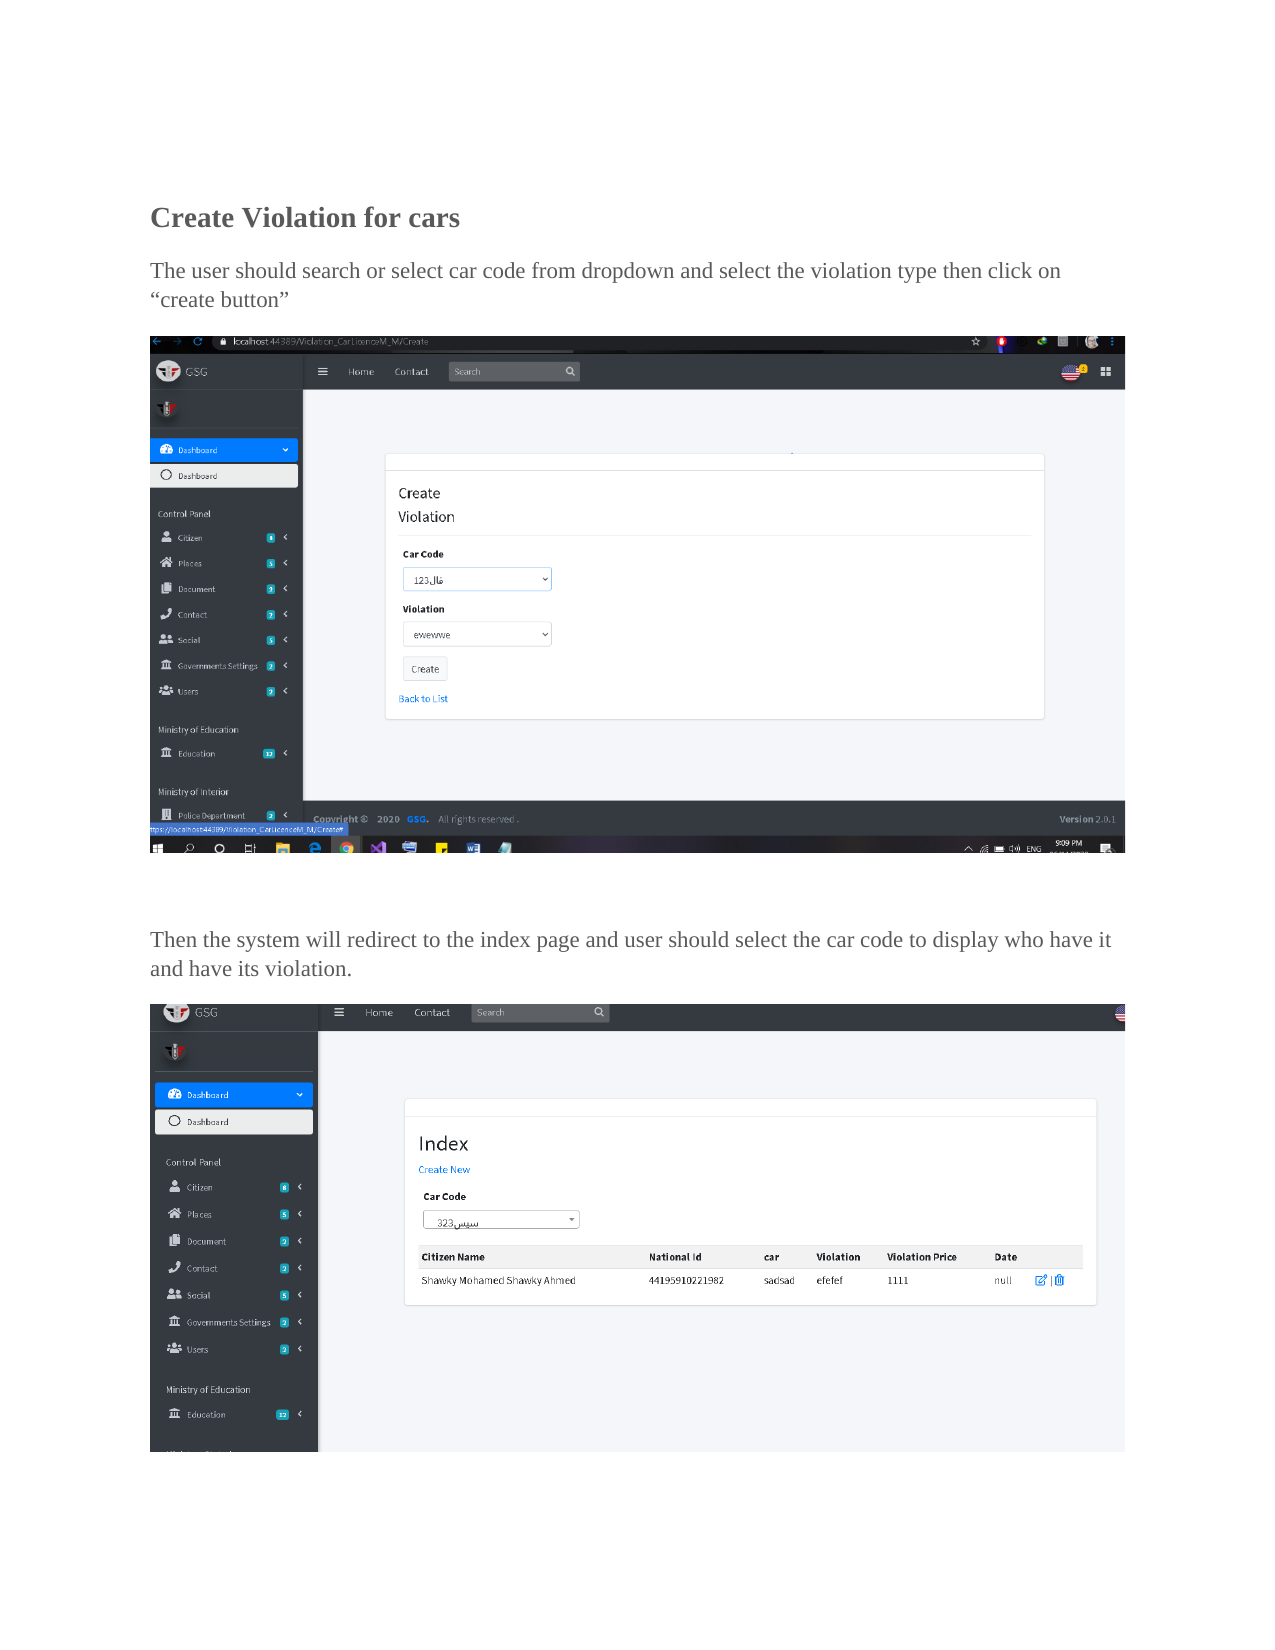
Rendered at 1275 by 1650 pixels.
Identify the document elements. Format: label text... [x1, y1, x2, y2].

text The user should search or select car code from dropdown and select the violation type then click on “create button” [150, 257, 1125, 313]
picture [150, 1004, 1125, 1452]
text Create Violation for cars [150, 200, 1125, 233]
picture [150, 336, 1125, 853]
text Then the system will redirect to the index page and user should select the car code to display who have it and have its violation. [150, 926, 1125, 981]
